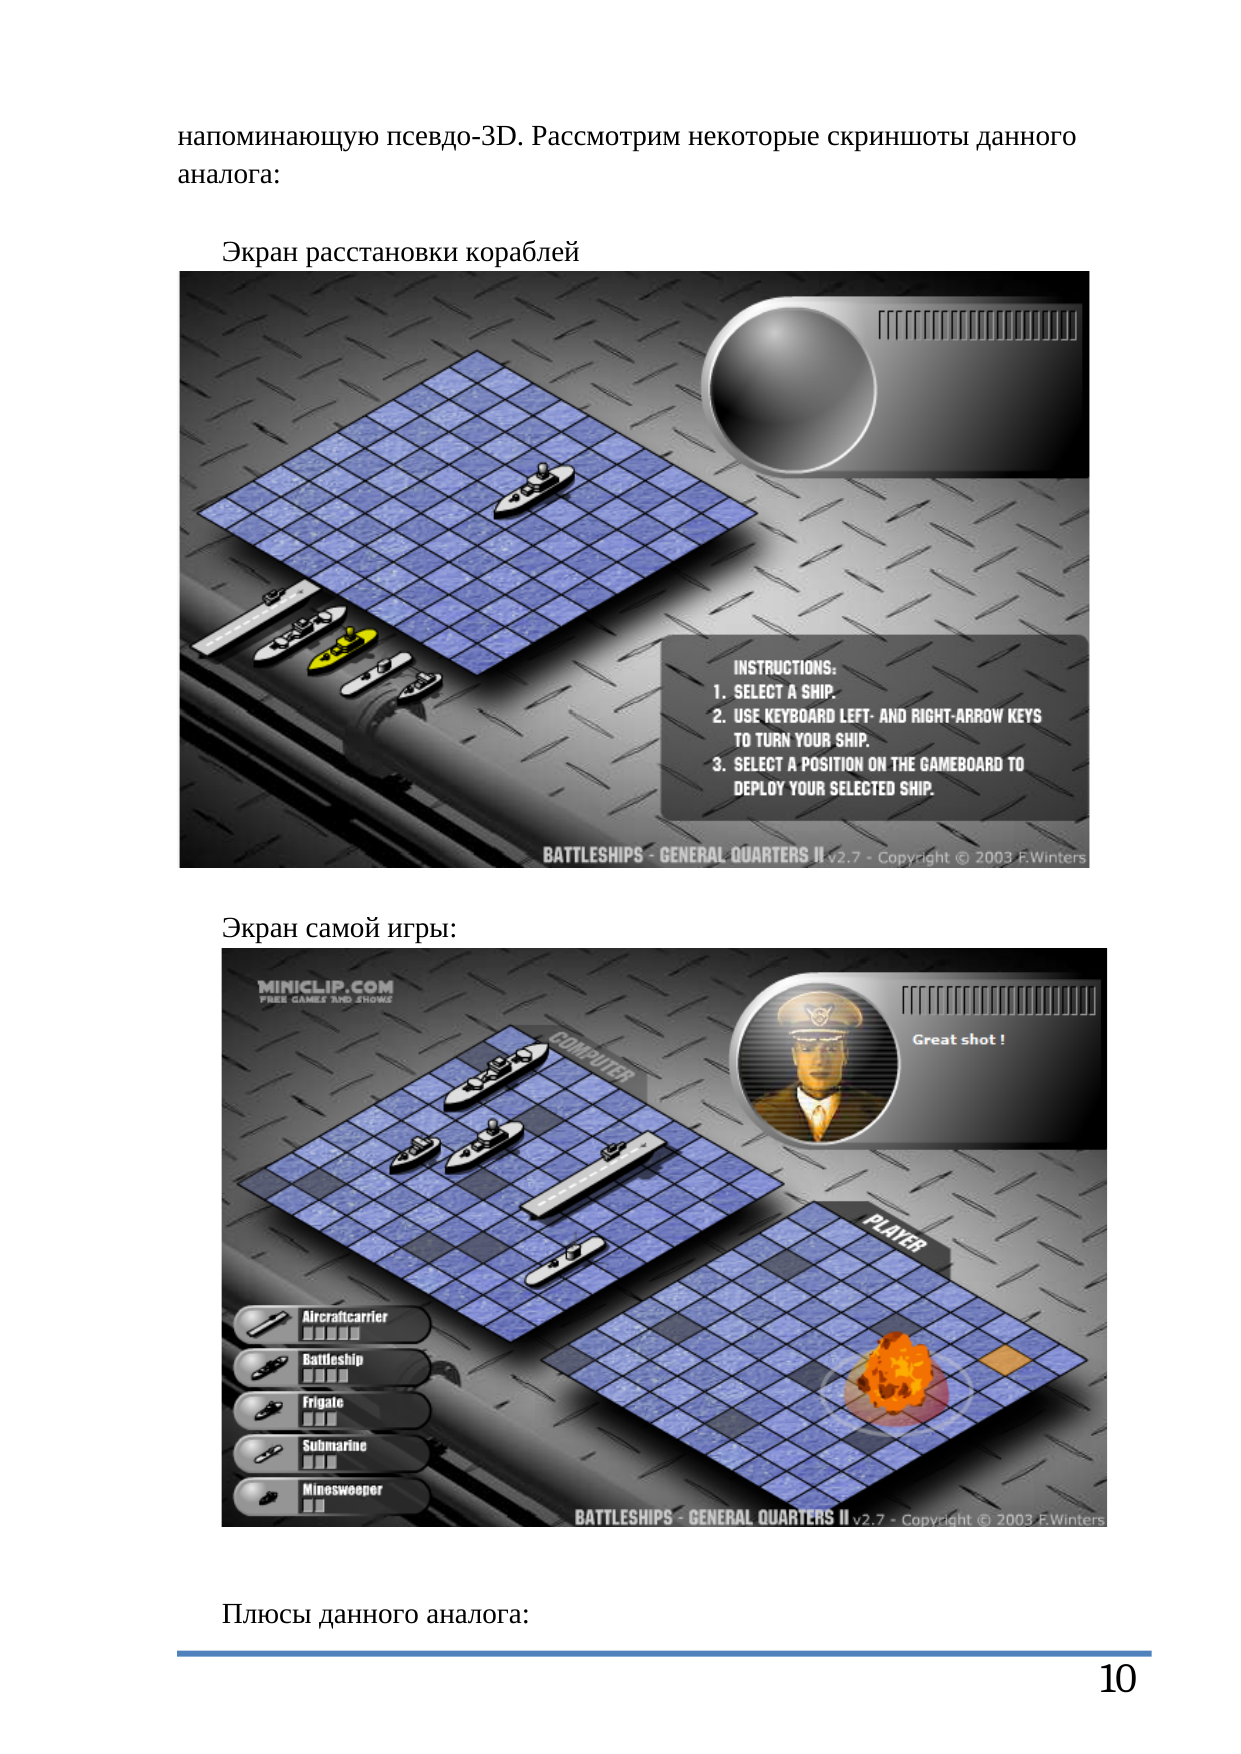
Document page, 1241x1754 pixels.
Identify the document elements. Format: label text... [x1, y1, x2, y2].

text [177, 118, 1152, 190]
text Экран самой игры: [177, 910, 1152, 944]
picture [177, 271, 1090, 868]
text Плюсы данного аналога: [177, 1597, 1152, 1630]
picture [221, 948, 1108, 1527]
